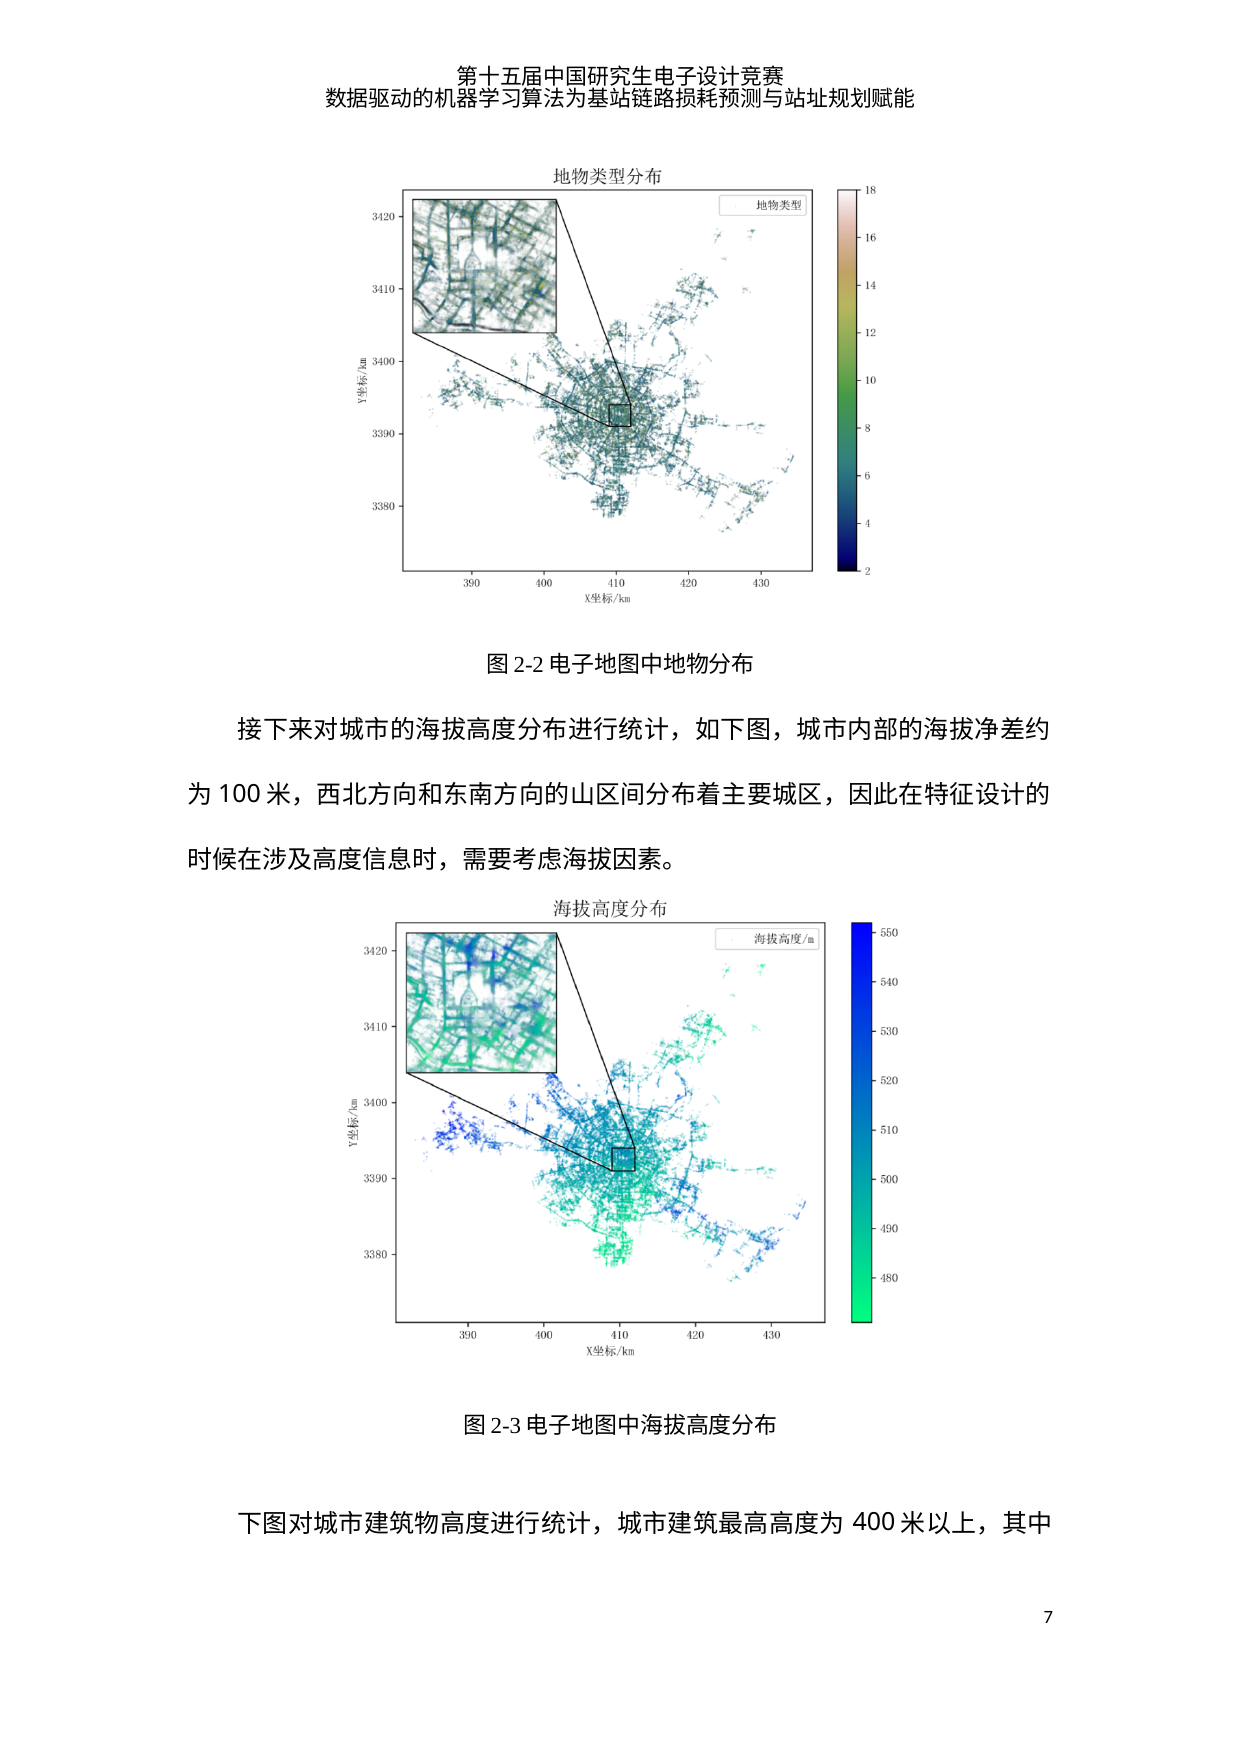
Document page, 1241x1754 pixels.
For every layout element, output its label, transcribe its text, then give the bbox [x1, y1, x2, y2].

picture [310, 890, 931, 1363]
text 图2-2电子地图中地物分布 [187, 630, 1053, 695]
text 图2-3电子地图中海拔高度分布 [187, 1391, 1053, 1456]
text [187, 1489, 1053, 1554]
picture [320, 162, 920, 612]
text 接下来对城市的海拔高度分布进行统计，如下图，城市内部的海拔净差约为100米，西北方向和东南方向的山区间分布着主要城区，因此在特征设计的时候在涉及高度信息时，需要考虑海拔因素。 [187, 695, 1053, 890]
